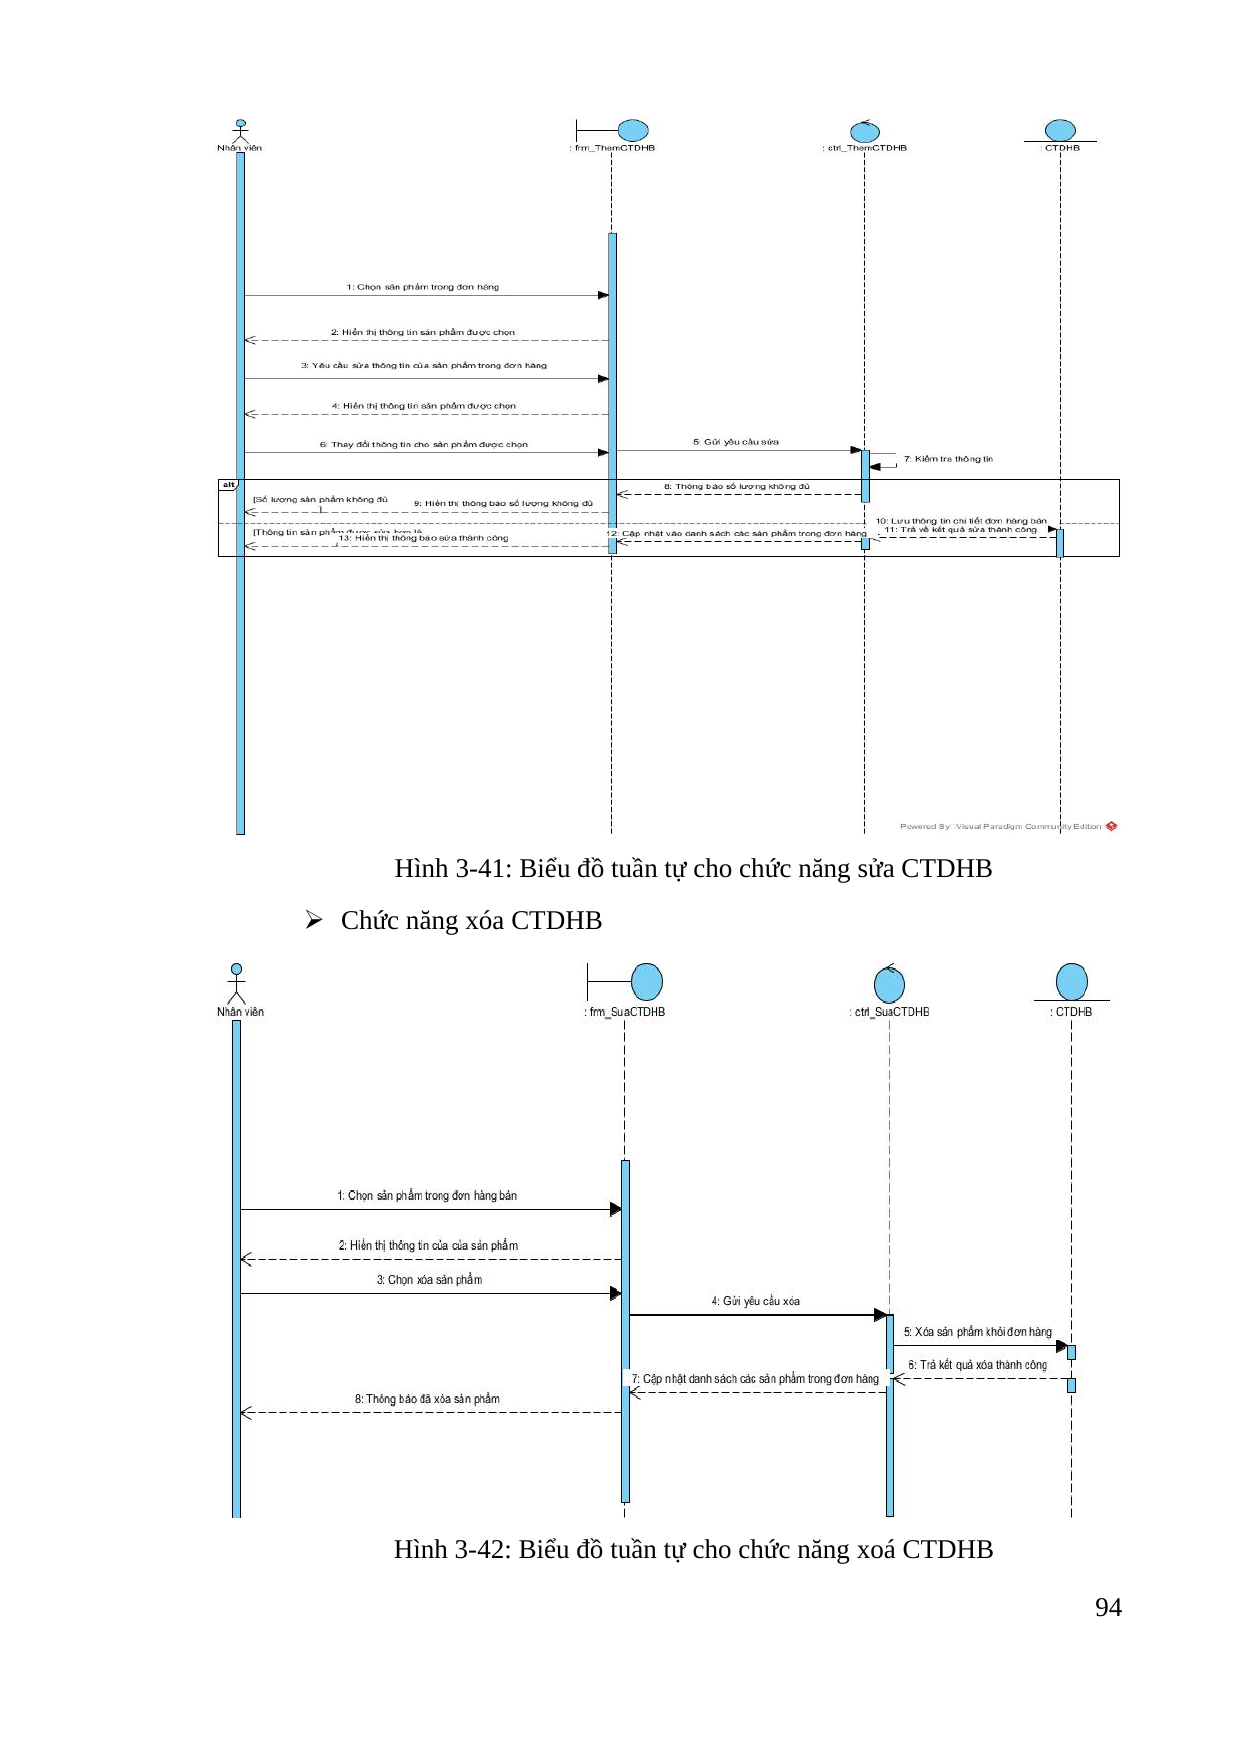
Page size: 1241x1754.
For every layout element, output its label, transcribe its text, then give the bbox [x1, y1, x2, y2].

picture [206, 118, 1122, 837]
list Chức năng xóa CTDHB [303, 904, 1122, 936]
picture [207, 963, 1123, 1518]
